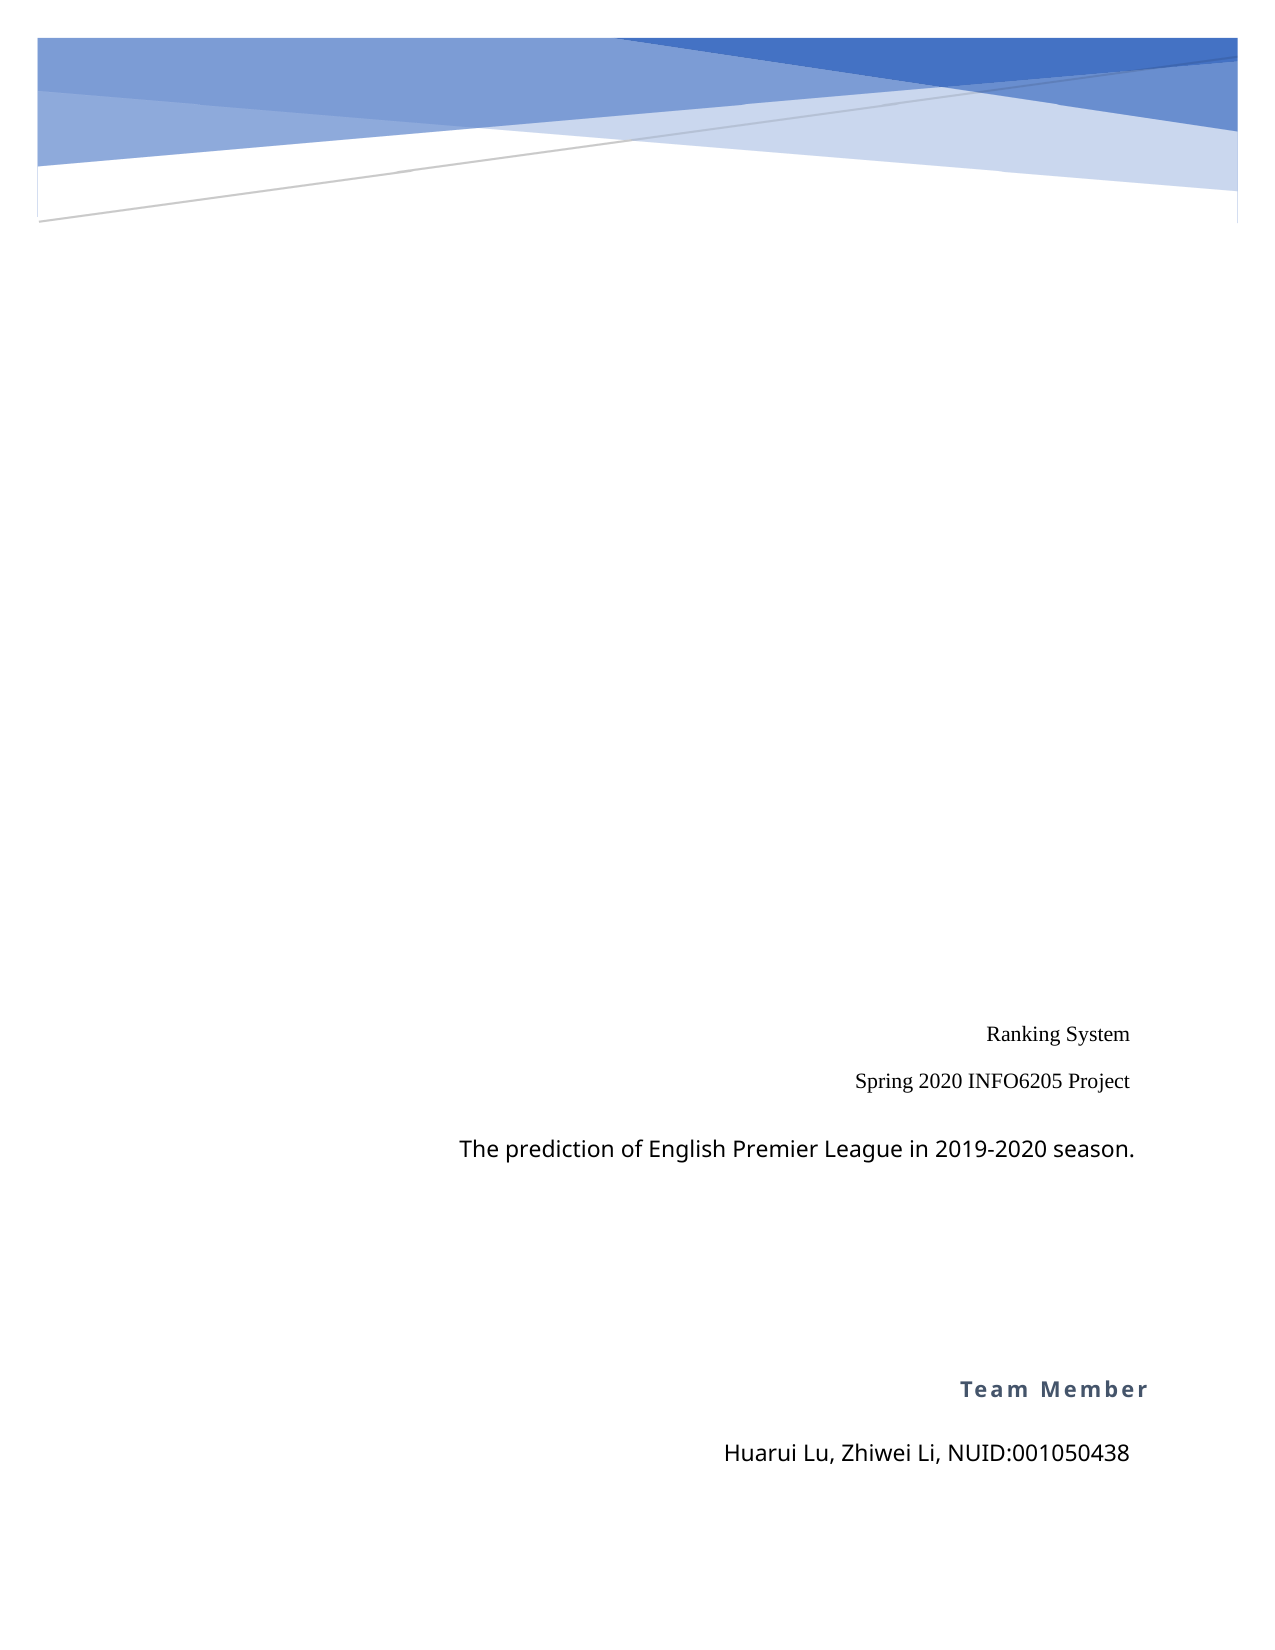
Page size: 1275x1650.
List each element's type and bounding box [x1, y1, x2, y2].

picture [37, 37, 1238, 238]
